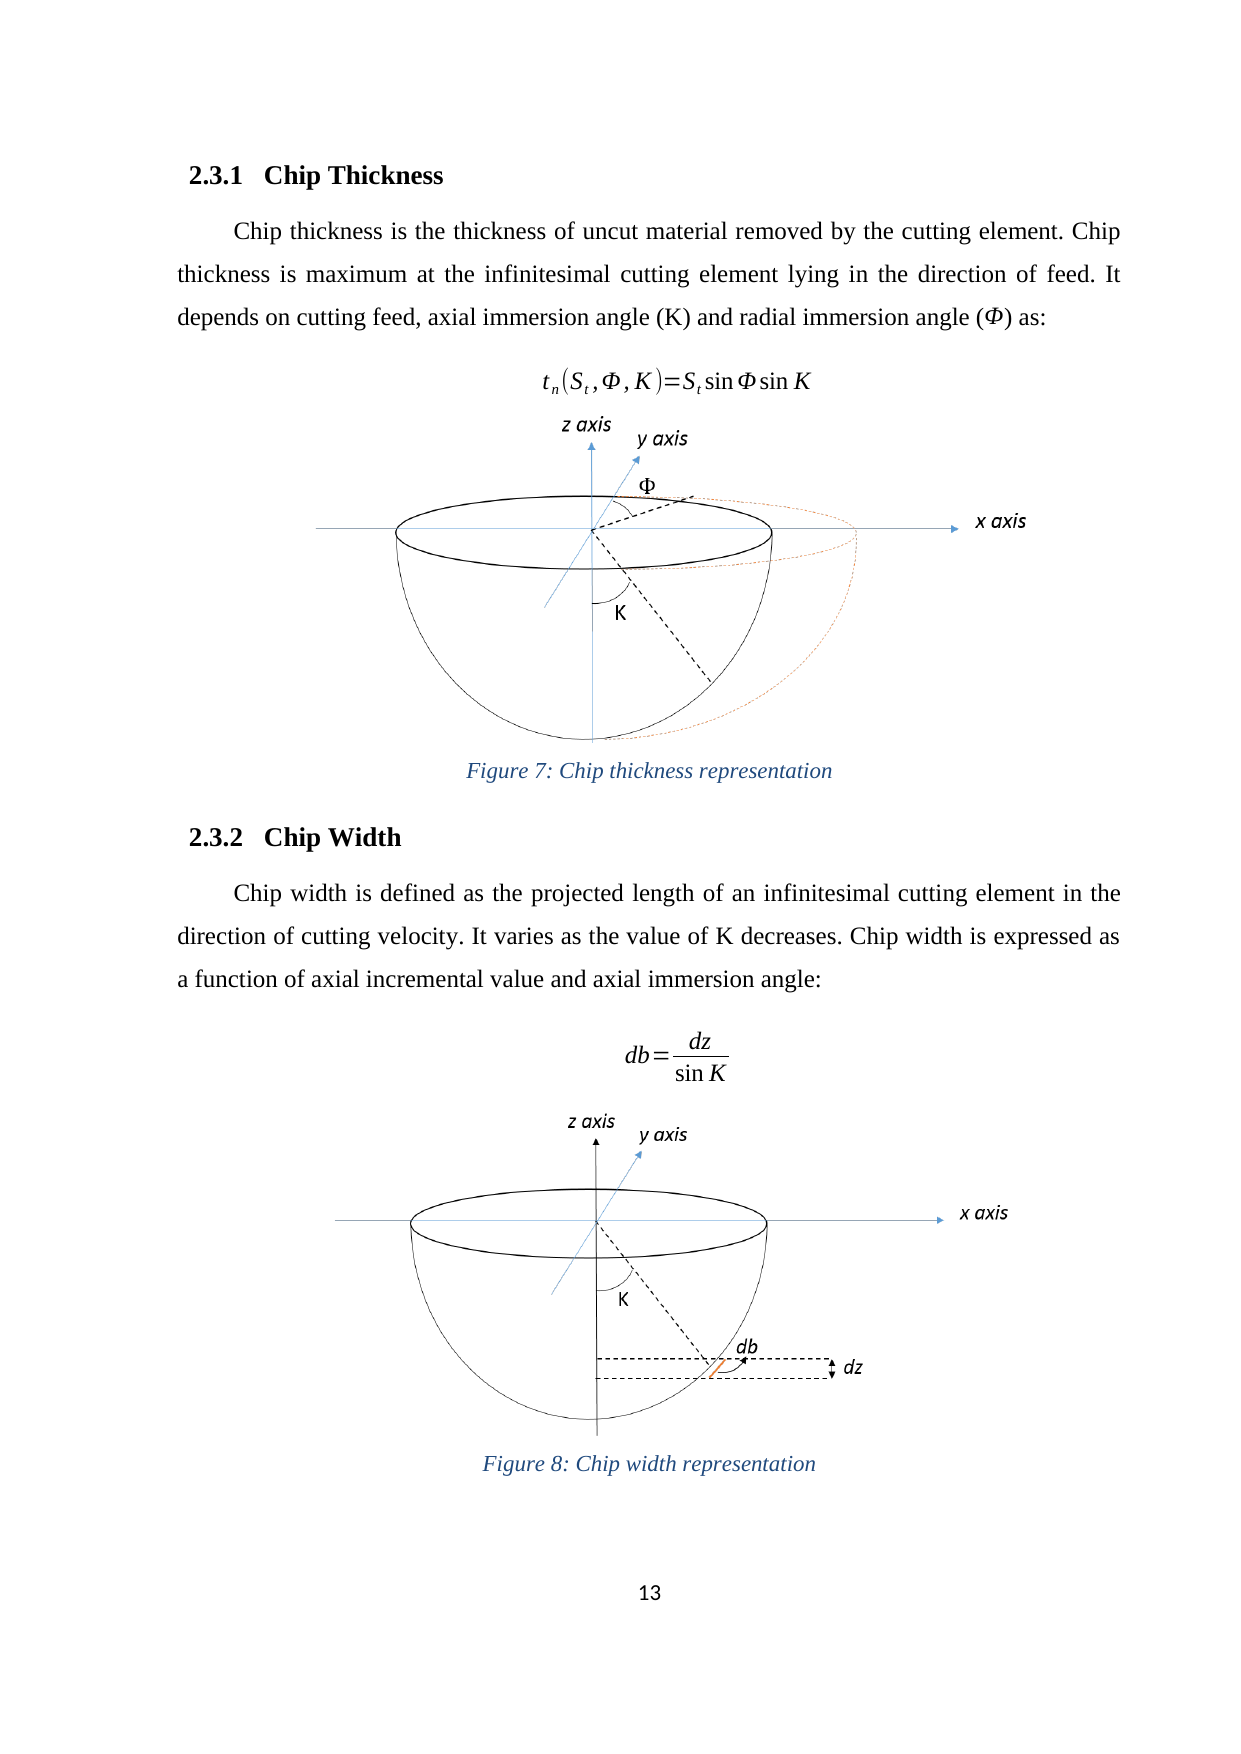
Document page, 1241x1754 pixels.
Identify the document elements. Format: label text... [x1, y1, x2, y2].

picture [315, 412, 1040, 743]
text Chip thickness is the thickness of uncut material removed by the cutting element. Chip thickness is maximum at the infinitesimal cutting element lying in the direction of feed. It depends on cutting feed, axial immersion angle (K) and radial immersion angle () as: [177, 216, 1122, 331]
subtitle Chip Thickness [189, 159, 1122, 191]
subtitle Chip Width [189, 821, 1122, 852]
text Chip width is defined as the projected length of an infinitesimal cutting element in the direction of cutting velocity. It varies as the value of K decreases. Chip width is expressed as a function of axial incremental value and axial immersion angle: [177, 878, 1122, 993]
picture [334, 1101, 1021, 1436]
